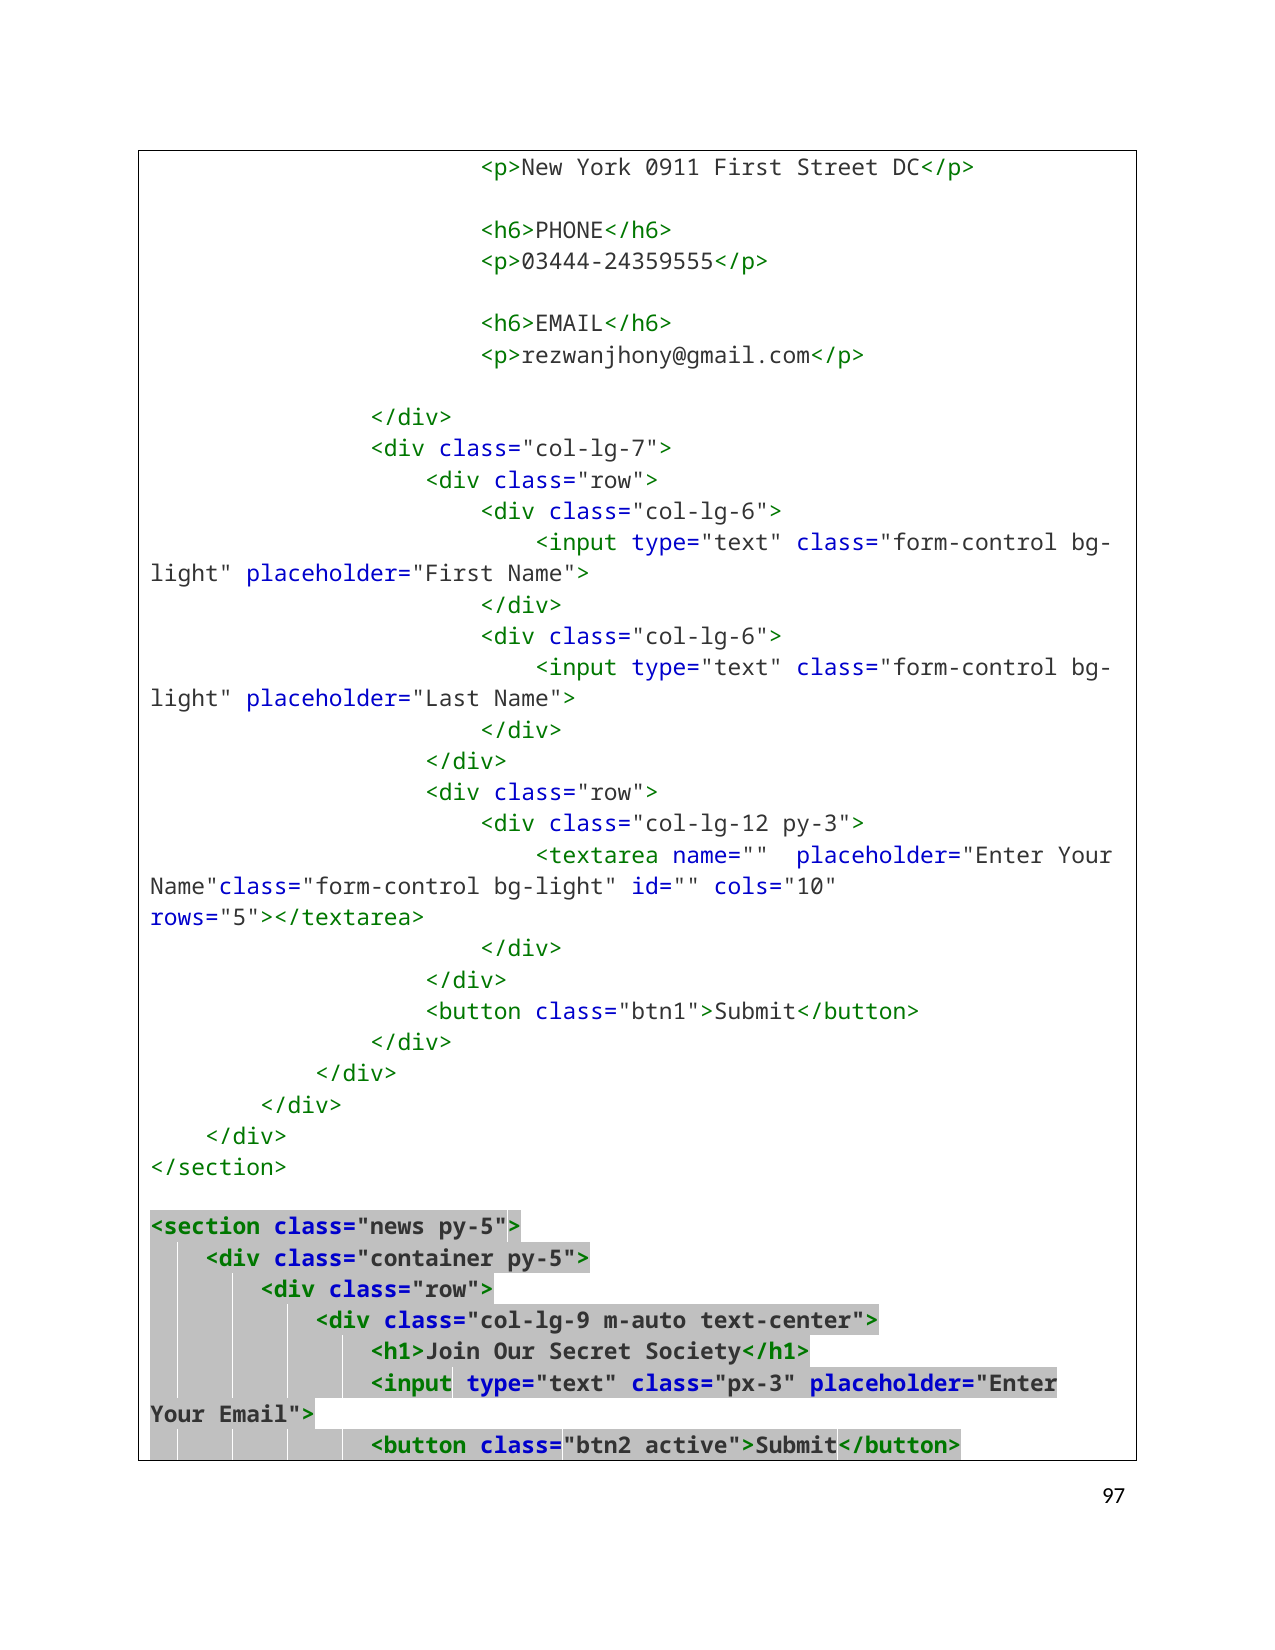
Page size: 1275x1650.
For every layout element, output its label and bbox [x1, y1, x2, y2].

table_header [139, 151, 1136, 1460]
